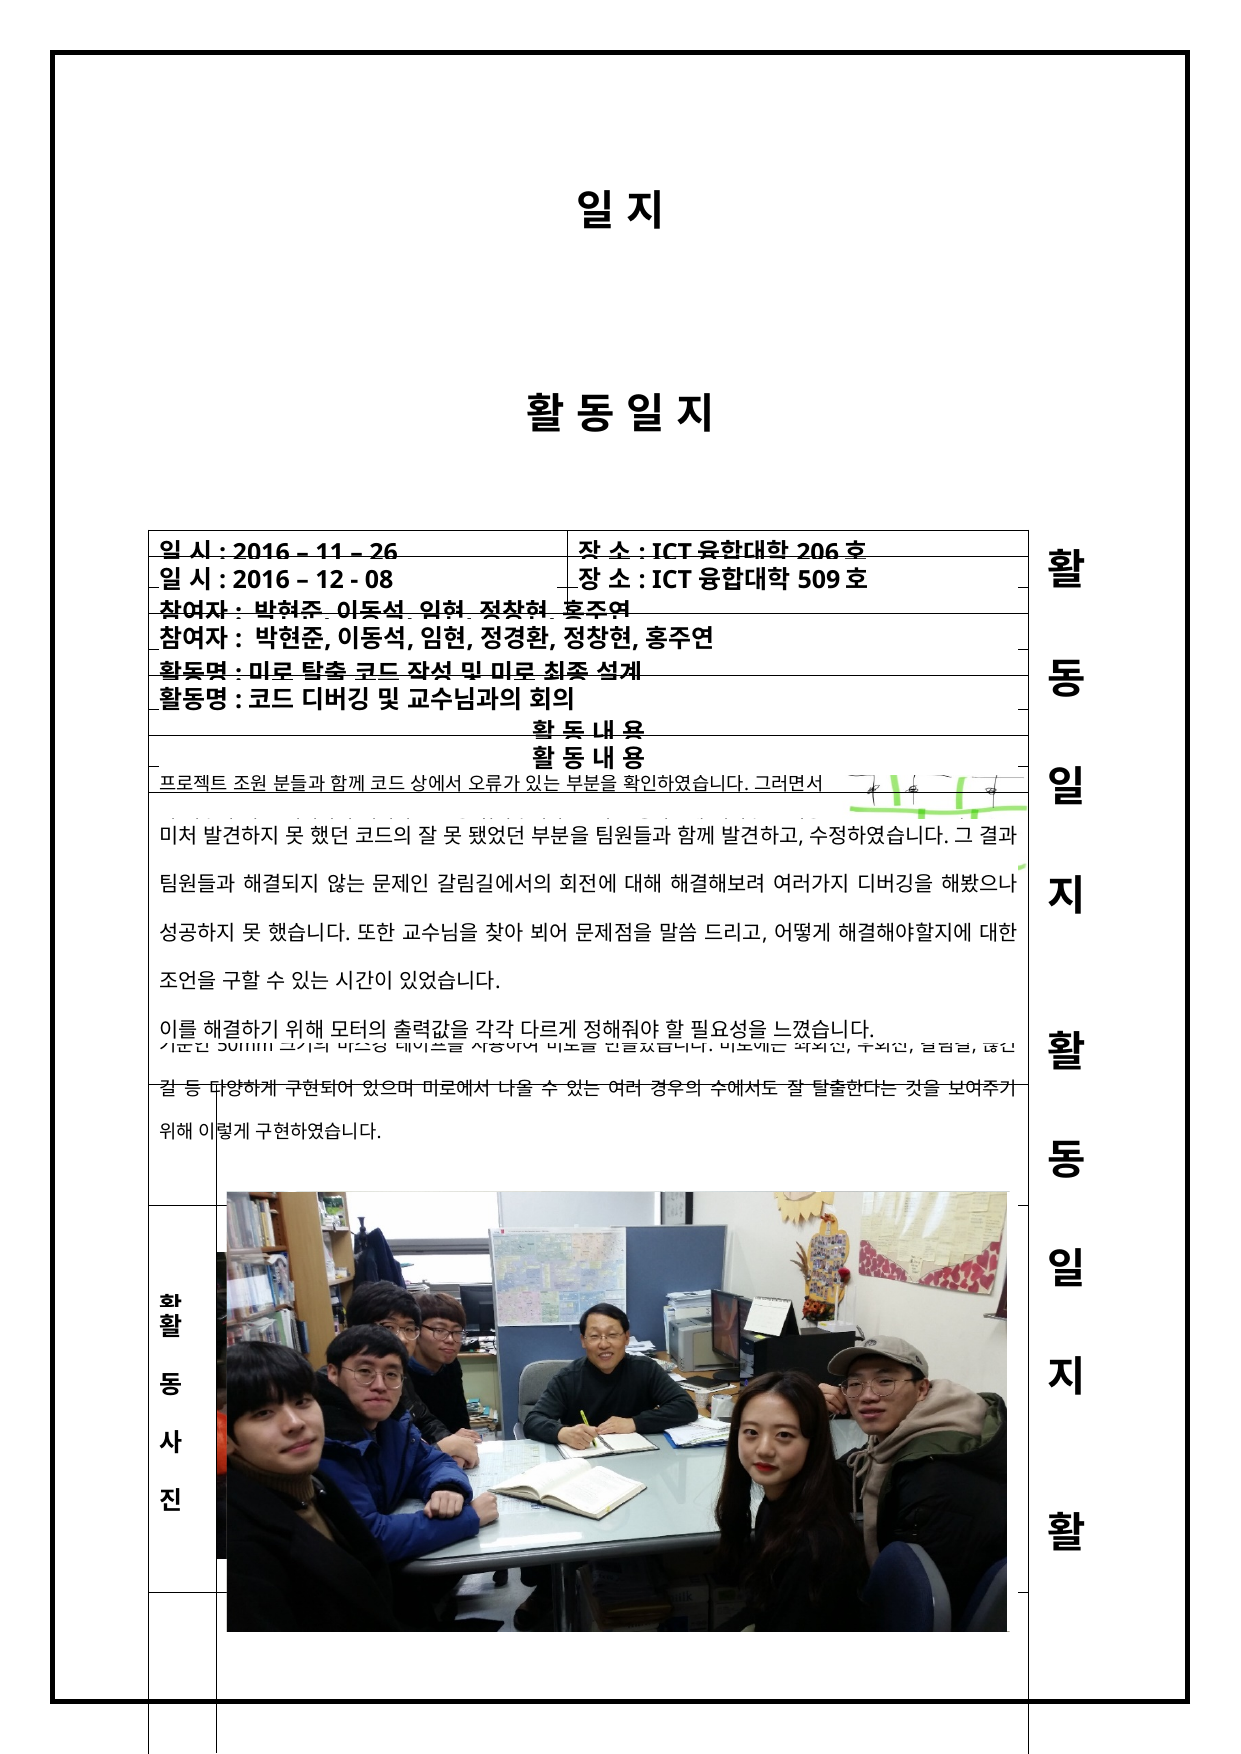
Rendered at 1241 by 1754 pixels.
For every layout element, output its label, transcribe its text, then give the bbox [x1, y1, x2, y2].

text 활 동 일 지 [1029, 536, 1090, 922]
table_cell 활 동 내 용 [149, 736, 1028, 792]
table_cell [217, 1085, 1028, 1753]
text 활 동 일 지 [150, 177, 1090, 237]
picture [226, 1192, 1007, 1632]
table_header 장 소 : ICT 융합대학 509호 [568, 557, 1028, 613]
table_cell 참여자 : 박현준, 이동석, 임현, 정경환, 정창현, 홍주연 [149, 614, 1028, 675]
text 활 동 일 지 [1029, 1018, 1090, 1403]
table_cell 활 동 사 진 [149, 1085, 216, 1753]
text 활 동 일 지 [1029, 1499, 1090, 1559]
table_cell 팀원들과 해결되지 않는 문제인 갈림길에서의 회전에 대해 해결해보려 여러가지 디버깅을 해봤으나 성공하지 못 했습니다. 또한 교수님을 찾아 뵈어 문제점을 말씀 드리고, 어떻게 해결해야할지에 대한 조언을 구할 수 있는 시간이 있었습니다. [149, 793, 1028, 1084]
table_header 일 시 : 2016 – 11 – 26 [149, 531, 567, 556]
table_header 일 시 : 2016 – 12 - 08 [149, 557, 567, 613]
table_header 장 소 : ICT융합대학 206호 [568, 531, 1028, 556]
table_cell 활동명 : 코드 디버깅 및 교수님과의 회의 [149, 676, 1028, 735]
text 활 동 일 지 [150, 380, 1090, 441]
